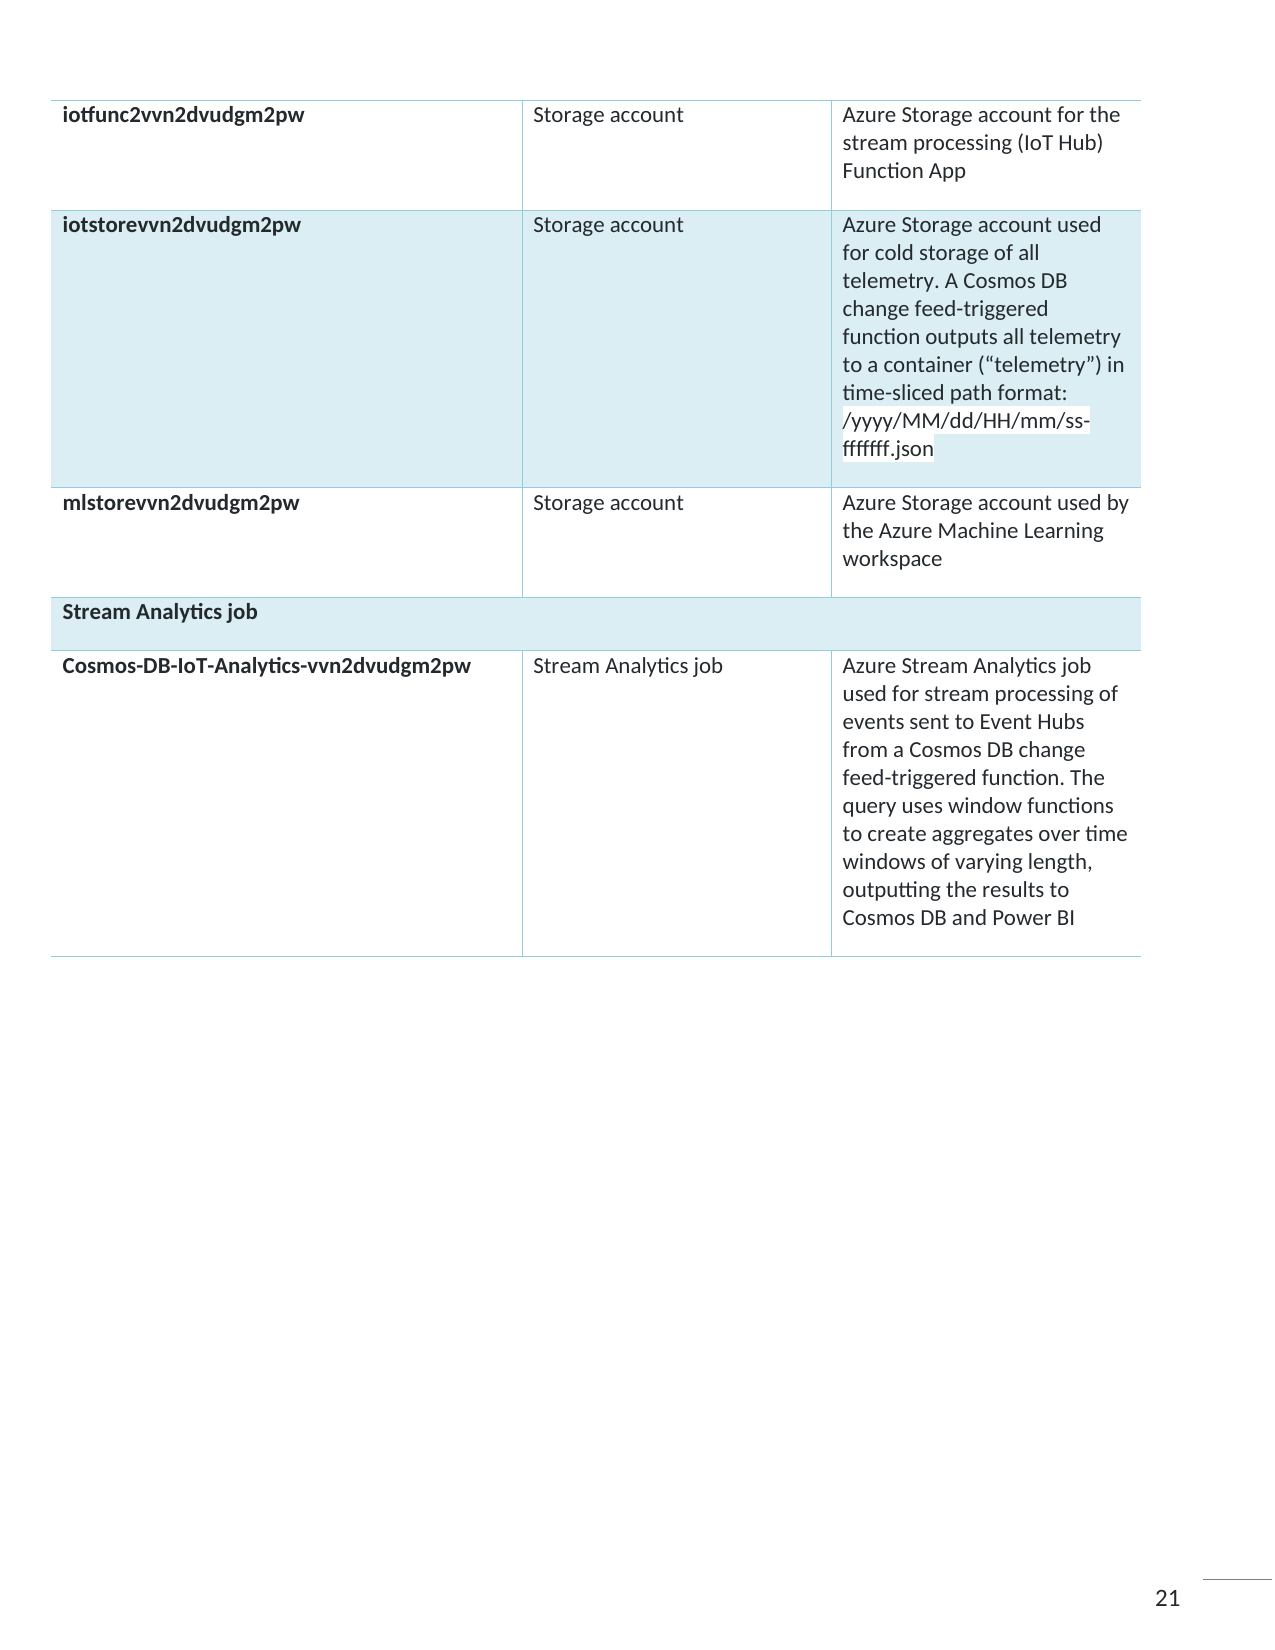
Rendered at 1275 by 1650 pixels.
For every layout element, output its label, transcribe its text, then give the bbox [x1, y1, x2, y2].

table_cell Stream Analytics job [51, 598, 1141, 650]
table_cell Storage account [523, 211, 831, 487]
table_cell Azure Storage account used by the Azure Machine Learning workspace [832, 488, 1141, 597]
table_cell Stream Analytics job [523, 651, 831, 956]
table_cell Azure Storage account for the stream processing (IoT Hub) Function App [832, 101, 1141, 209]
table_cell Azure Storage account used for cold storage of all telemetry. A Cosmos DB change feed-triggered function outputs all telemetry to a container (“telemetry”) in time-sliced path format: /yyyy/MM/dd/HH/mm/ss-fffffff.json [832, 211, 1141, 487]
table_cell iotstorevvn2dvudgm2pw [51, 211, 522, 487]
table_cell mlstorevvn2dvudgm2pw [51, 488, 522, 597]
table_cell Cosmos-DB-IoT-Analytics-vvn2dvudgm2pw [51, 651, 522, 956]
table_cell Storage account [523, 101, 831, 209]
table_cell Storage account [523, 488, 831, 597]
table_cell Azure Stream Analytics job used for stream processing of events sent to Event Hubs from a Cosmos DB change feed-triggered function. The query uses window functions to create aggregates over time windows of varying length, outputting the results to Cosmos DB and Power BI [832, 651, 1141, 956]
table_cell iotfunc2vvn2dvudgm2pw [51, 101, 522, 209]
